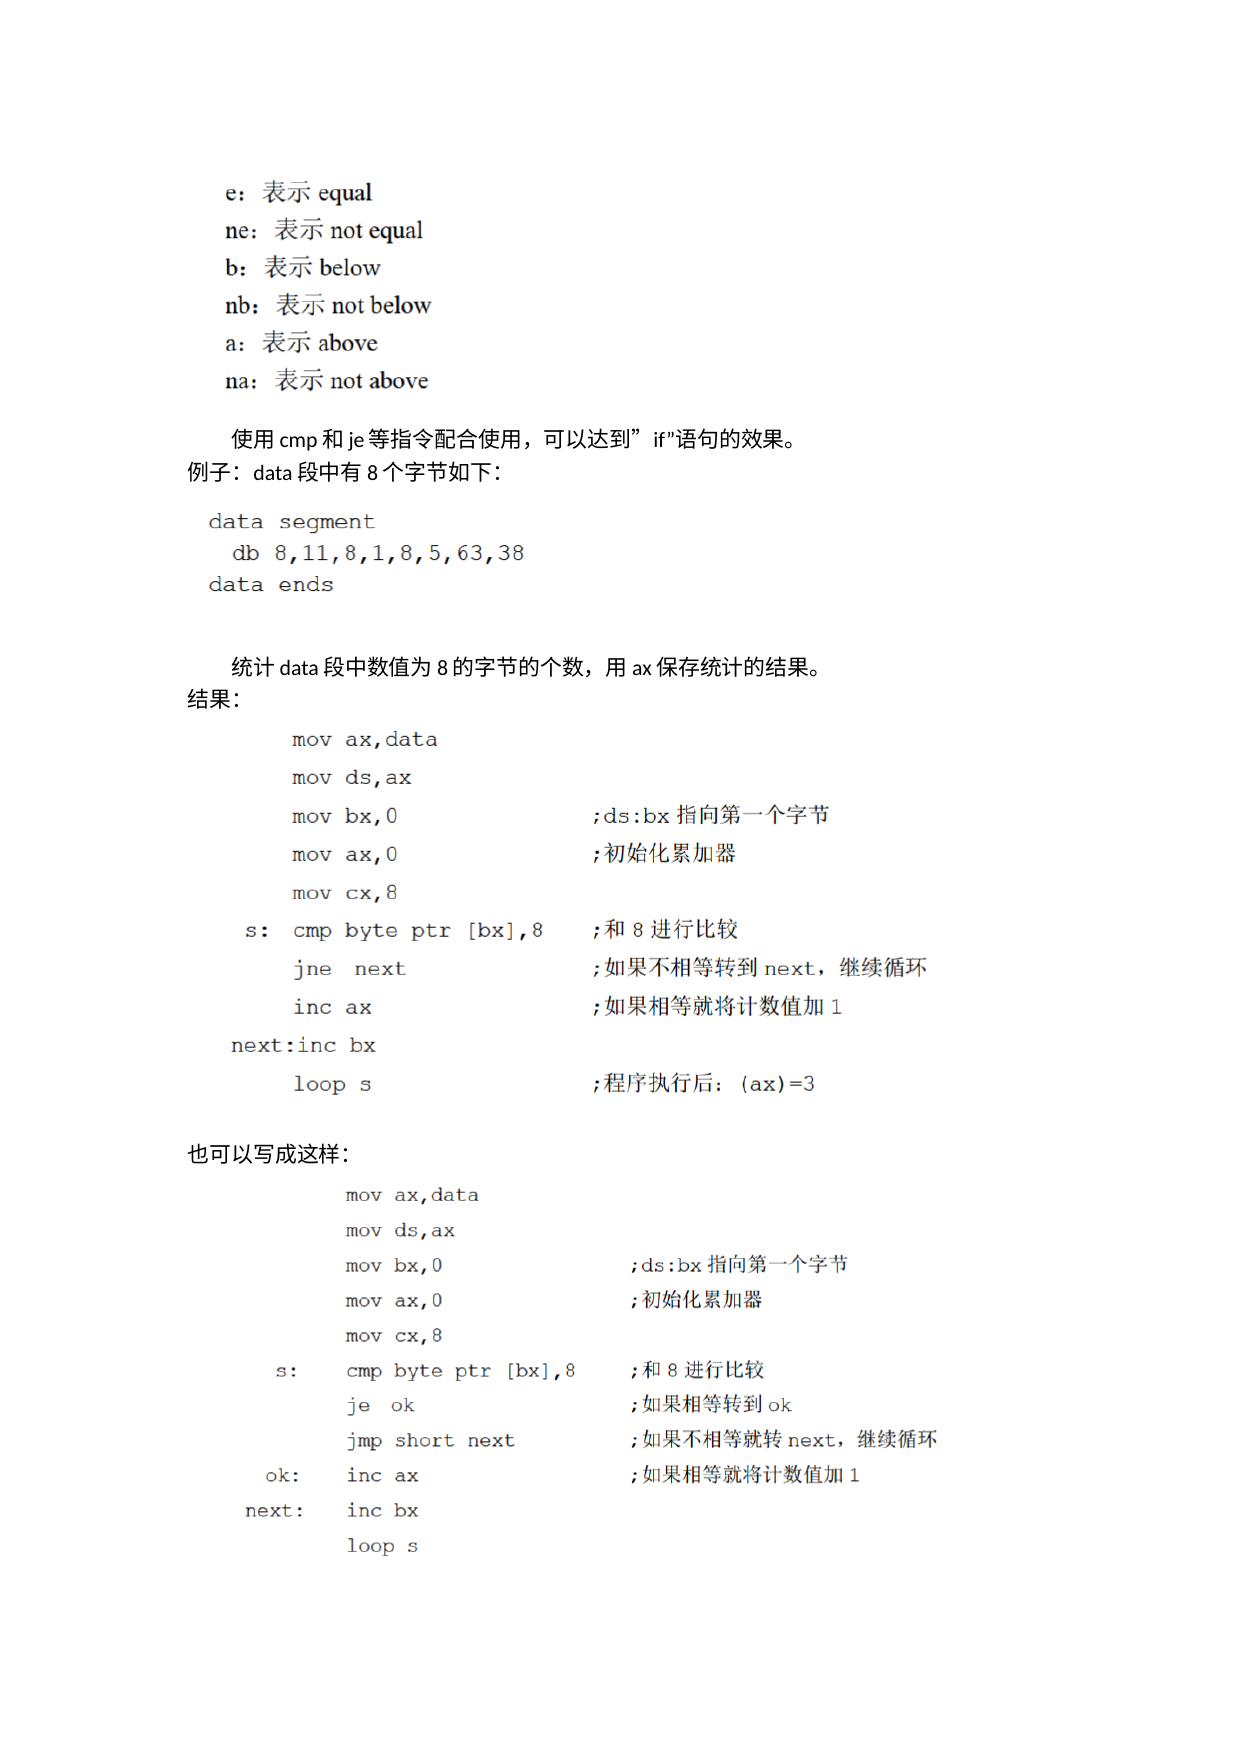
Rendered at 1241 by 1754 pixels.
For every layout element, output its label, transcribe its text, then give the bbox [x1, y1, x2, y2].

text 结果： [187, 682, 1053, 714]
text 统计data段中数值为8的字节的个数，用ax保存统计的结果。 [187, 649, 1053, 682]
text 例子：data段中有8个字节如下： [187, 454, 1053, 487]
picture [187, 714, 1053, 1109]
picture [187, 1169, 1053, 1560]
picture [187, 487, 1053, 630]
text 也可以写成这样： [187, 1137, 1053, 1169]
text 使用cmp和je等指令配合使用，可以达到”if”语句的效果。 [187, 422, 1053, 454]
picture [187, 162, 1053, 393]
